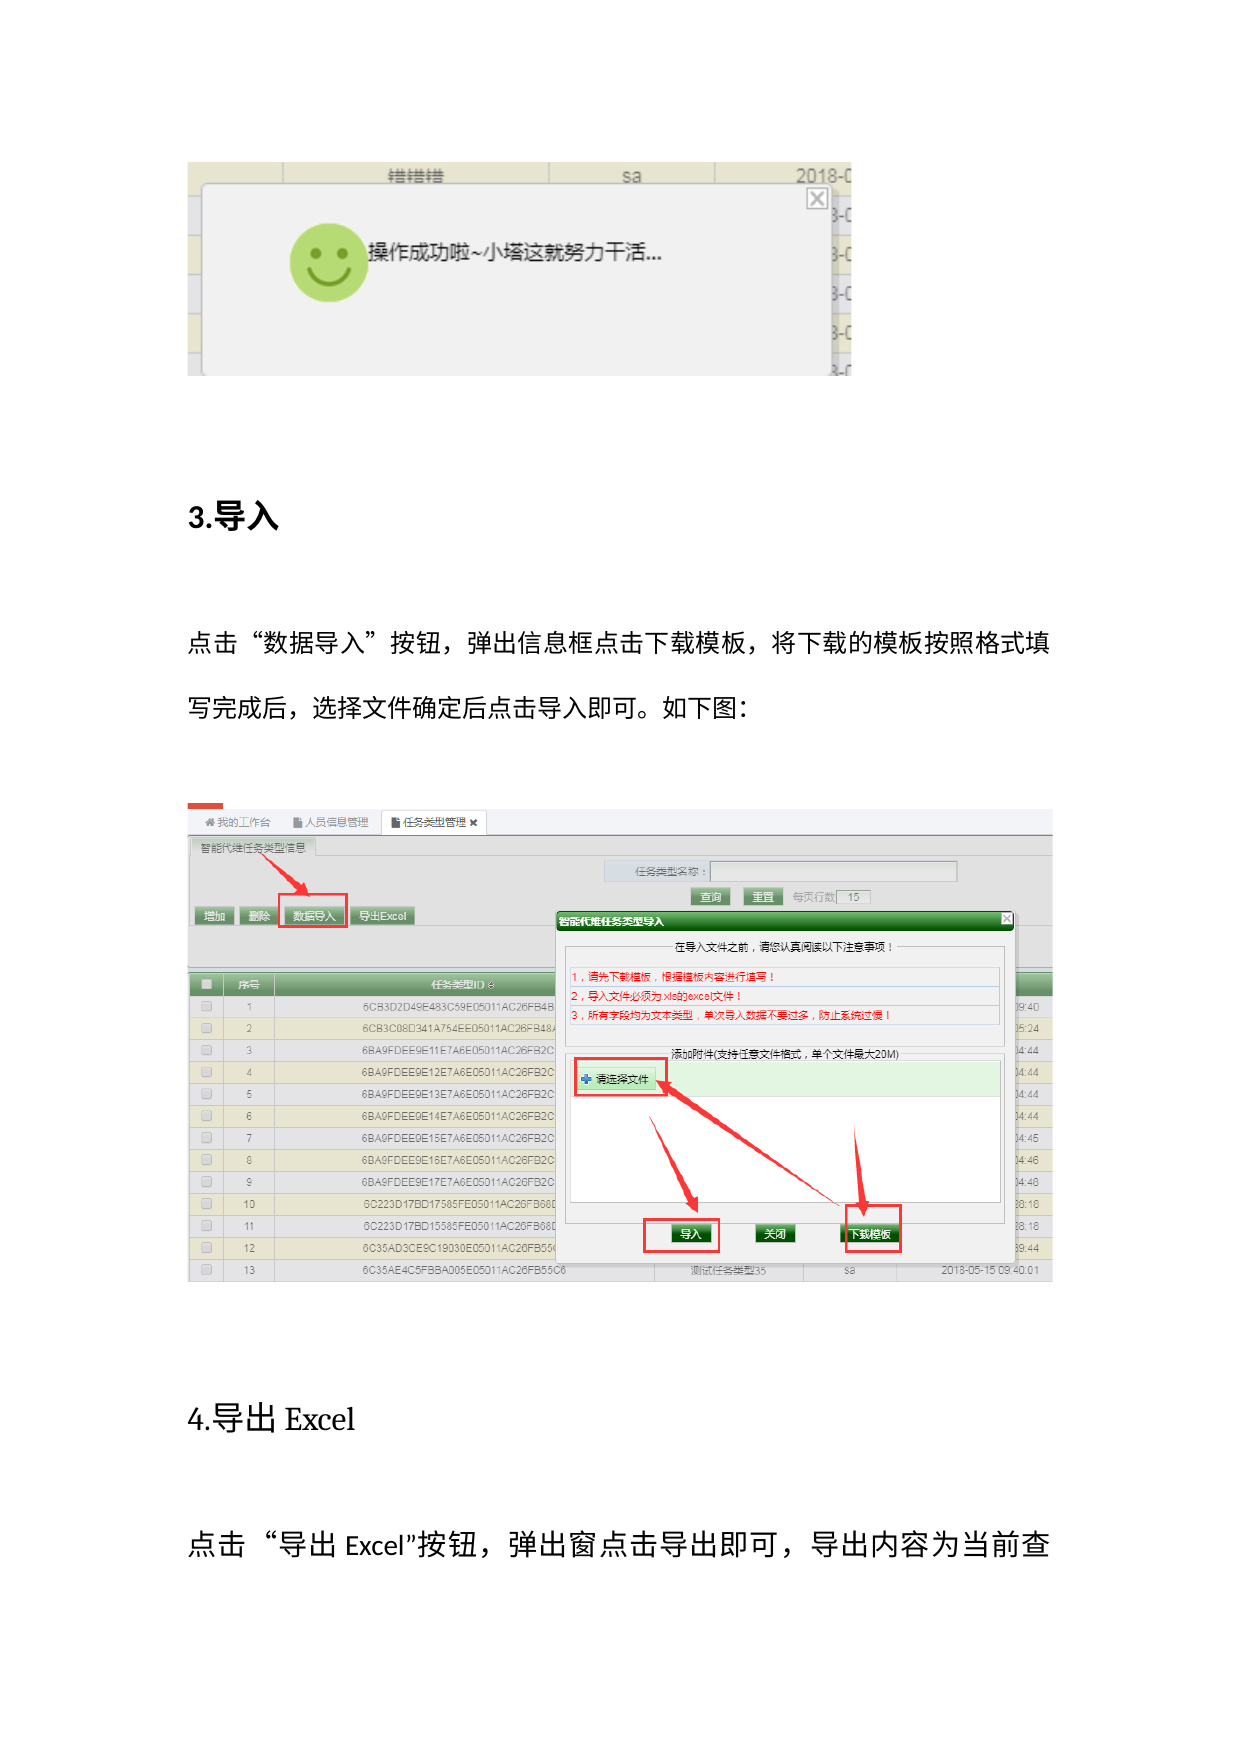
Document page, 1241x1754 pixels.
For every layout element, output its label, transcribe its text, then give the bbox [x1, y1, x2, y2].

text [187, 1511, 1053, 1576]
subtitle 4.导出Excel [187, 1383, 1053, 1448]
text 点击“数据导入”按钮，弹出信息框点击下载模板，将下载的模板按照格式填写完成后，选择文件确定后点击导入即可。如下图： [187, 609, 1053, 739]
picture [187, 803, 1053, 1282]
subtitle 3.导入 [187, 482, 1053, 547]
picture [187, 162, 852, 376]
